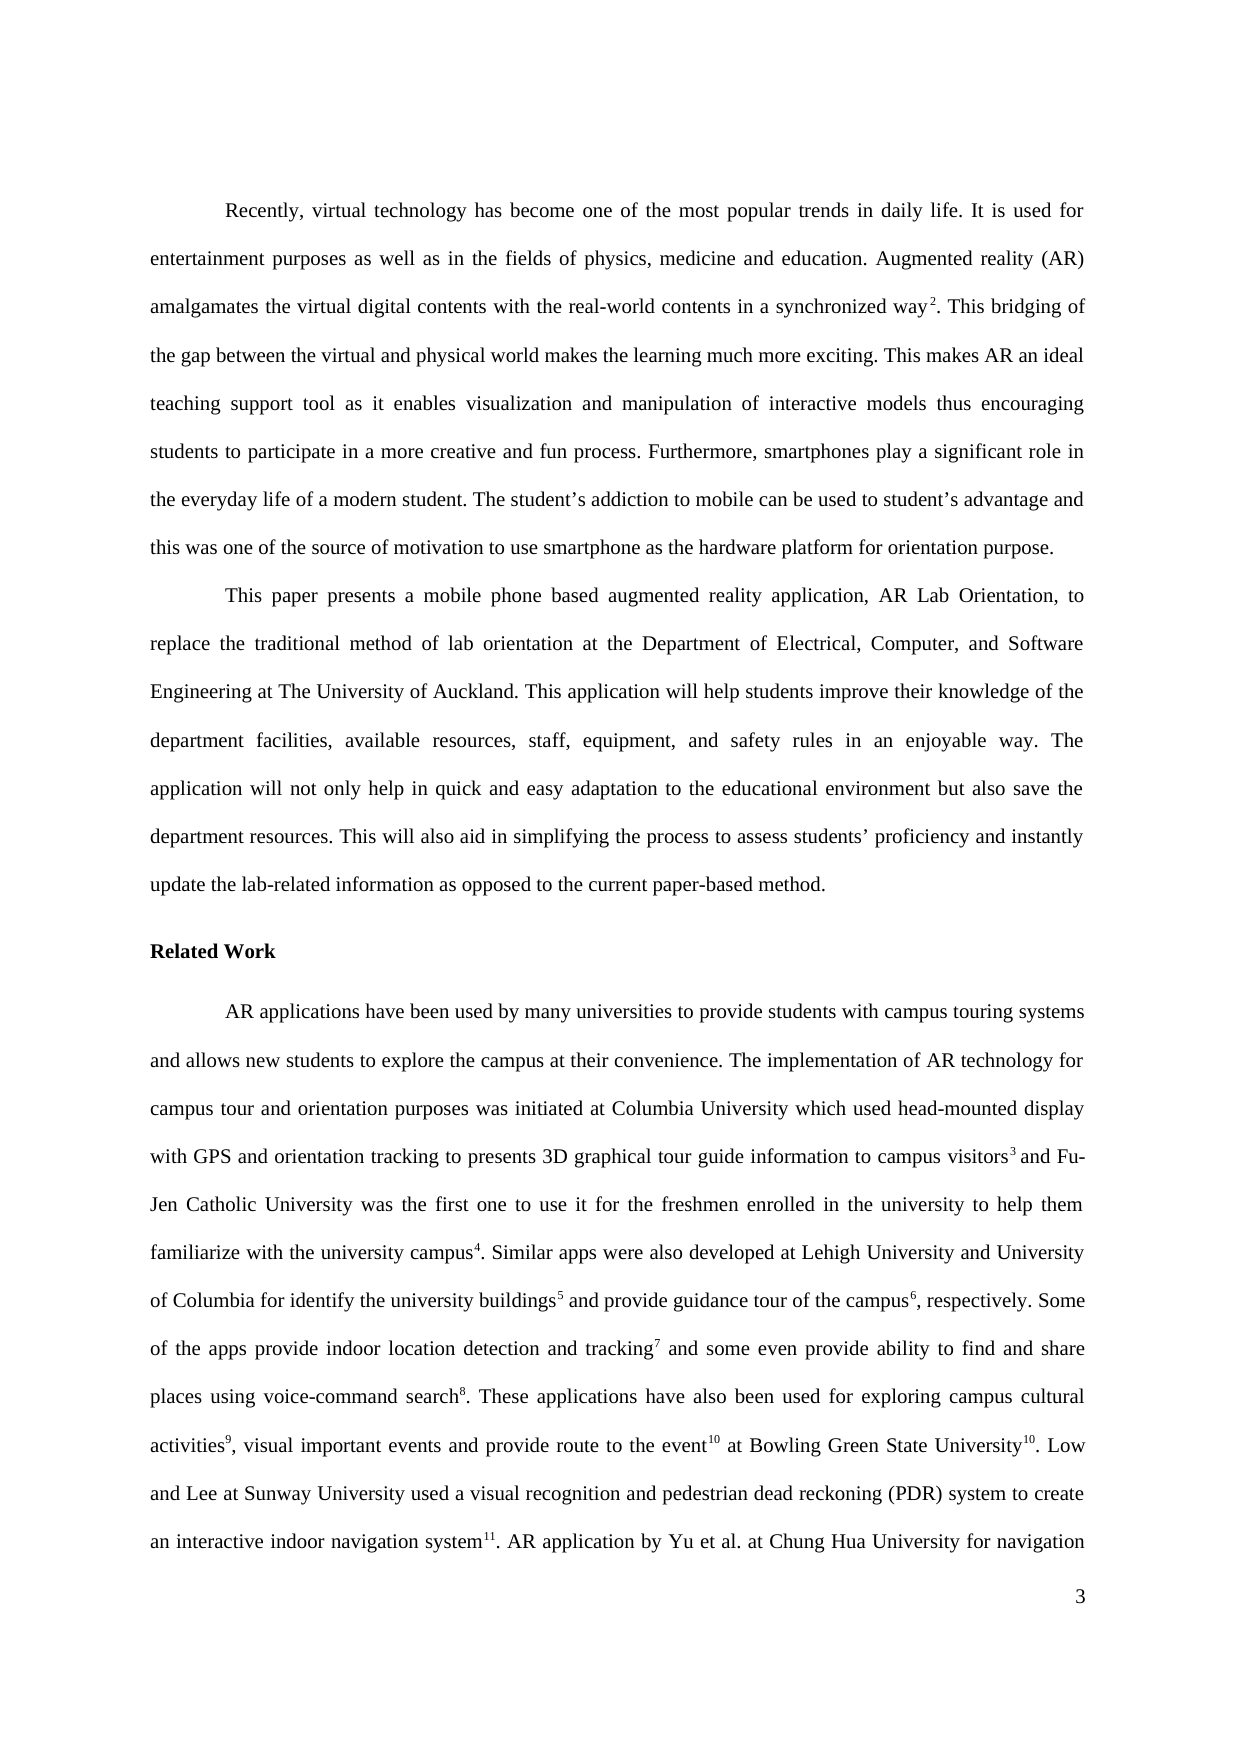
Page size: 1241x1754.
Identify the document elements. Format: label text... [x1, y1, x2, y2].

subtitle Related Work [150, 939, 1086, 963]
text Recently, virtual technology has become one of the most popular trends in daily life. It is used for entertainment purposes as well as in the fields of physics, medicine and education. Augmented reality (AR) amalgamates the virtual digital contents with the real-world contents in a synchronized way2. This bridging of the gap between the virtual and physical world makes the learning much more exciting. This makes AR an ideal teaching support tool as it enables visualization and manipulation of interactive models thus encouraging students to participate in a more creative and fun process. Furthermore, smartphones play a significant role in the everyday life of a modern student. The student’s addiction to mobile can be used to student’s advantage and this was one of the source of motivation to use smartphone as the hardware platform for orientation purpose. [150, 198, 1086, 559]
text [150, 999, 1086, 1553]
text This paper presents a mobile phone based augmented reality application, AR Lab Orientation, to replace the traditional method of lab orientation at the Department of Electrical, Computer, and Software Engineering at The University of Auckland. This application will help students improve their knowledge of the department facilities, available resources, staff, equipment, and safety rules in an enjoyable way. The application will not only help in quick and easy adaptation to the educational environment but also save the department resources. This will also aid in simplifying the process to assess students’ proficiency and instantly update the lab-related information as opposed to the current paper-based method. [150, 583, 1086, 896]
